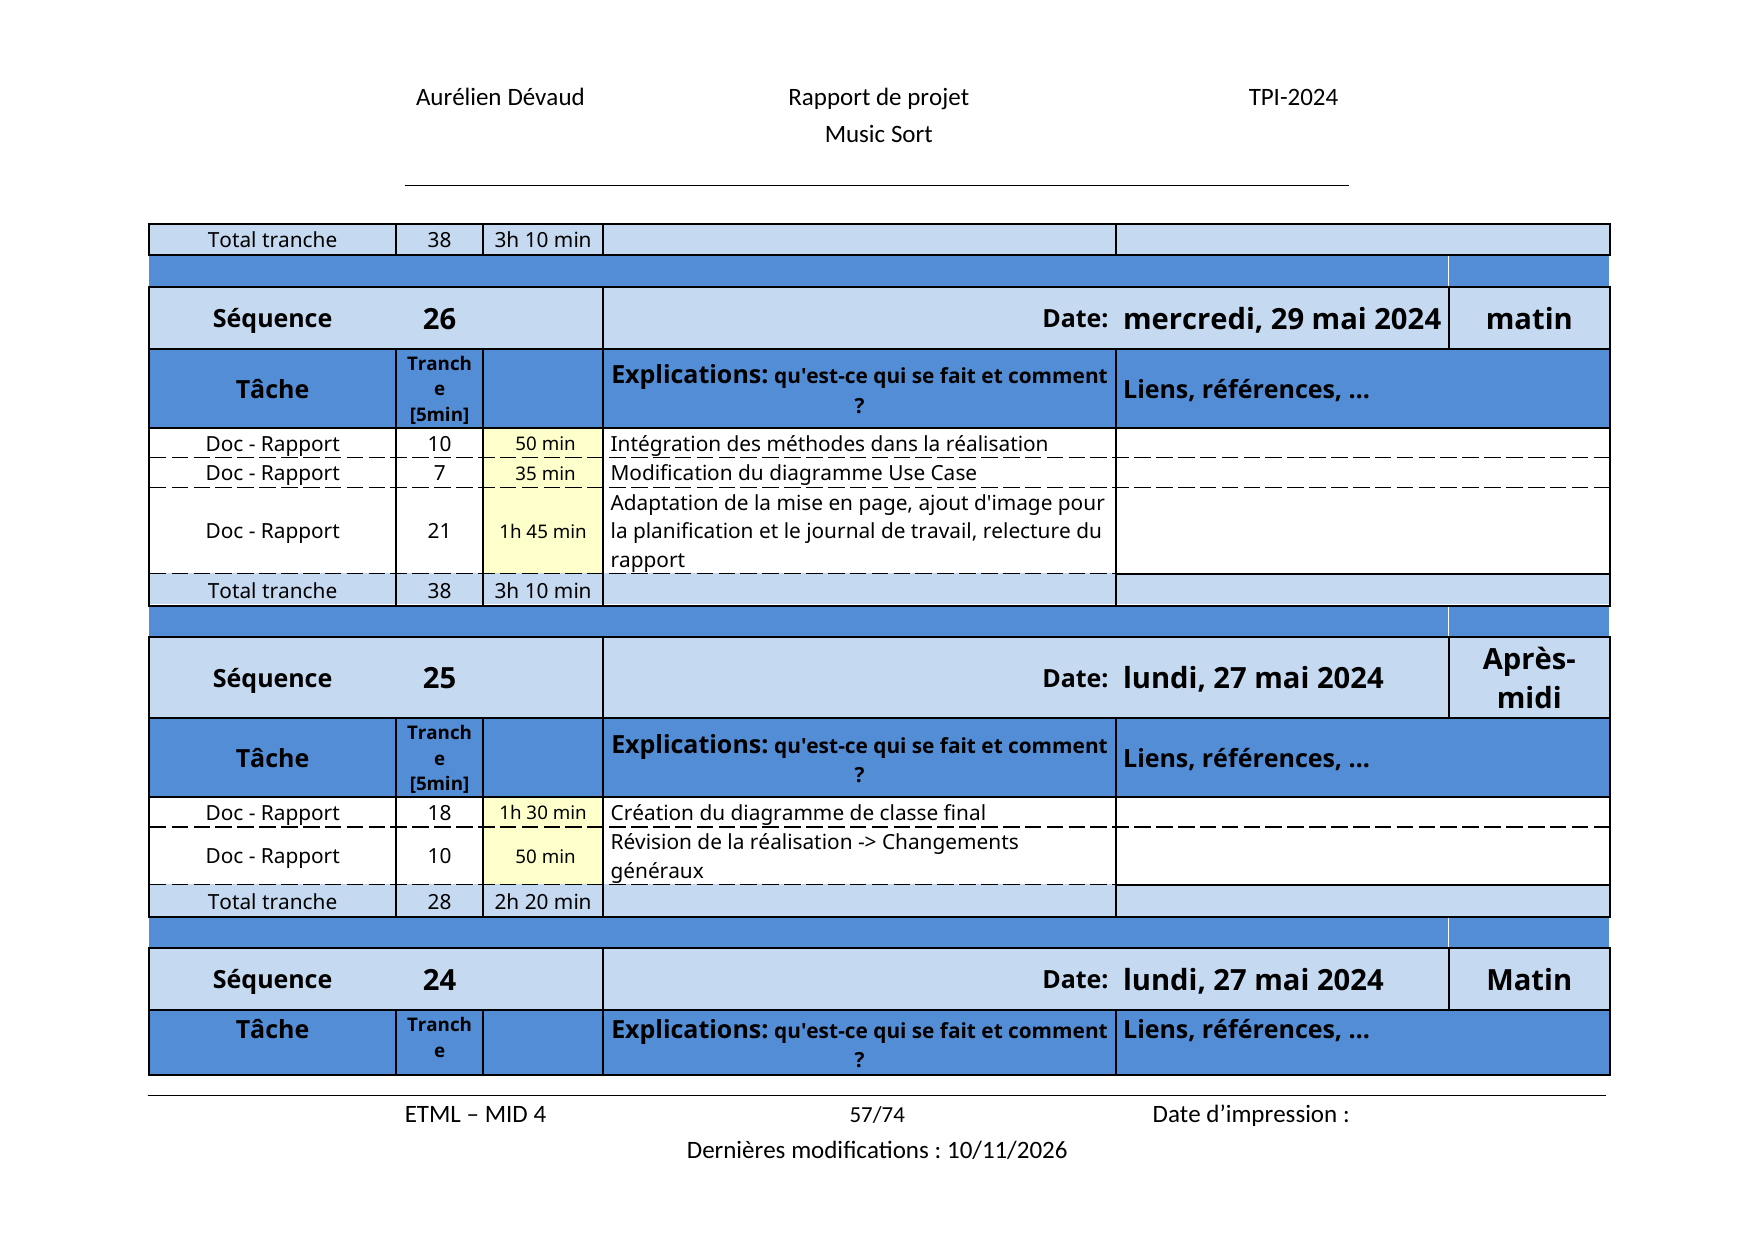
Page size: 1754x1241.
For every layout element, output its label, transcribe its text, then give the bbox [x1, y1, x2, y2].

table_cell 38 [397, 225, 482, 254]
table_cell Doc - Rapport [150, 457, 395, 487]
table_cell Explications: qu'est-ce qui se fait et comment ? [604, 350, 1115, 427]
table_cell Date: [604, 638, 1116, 717]
table_cell Date: [604, 288, 1116, 348]
table_cell [1117, 487, 1609, 573]
table_cell Tranche [5min] [397, 350, 482, 427]
table_cell [1449, 918, 1609, 947]
table_cell Date: [604, 949, 1116, 1009]
table_cell Séquence [150, 638, 396, 717]
table_cell 25 [396, 638, 483, 717]
table_cell 3h 10 min [484, 225, 602, 254]
table_cell mercredi, 29 mai 2024 [1116, 288, 1448, 348]
table_cell [1117, 798, 1609, 826]
table_cell 24 [396, 949, 483, 1009]
table_cell [1116, 918, 1448, 947]
table_cell [396, 918, 483, 947]
table_cell [483, 638, 602, 717]
table_cell 18 [397, 798, 482, 826]
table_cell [1117, 1011, 1609, 1074]
table_cell [603, 918, 1116, 947]
table_cell 10 [397, 826, 482, 884]
table_cell [483, 256, 603, 286]
table_cell [149, 607, 396, 636]
table_cell Après-midi [1450, 638, 1609, 717]
table_cell [1117, 886, 1609, 916]
table_cell [149, 918, 396, 947]
table_cell 1h 45 min [484, 487, 602, 573]
table_cell [1116, 607, 1448, 636]
table_cell 1h 30 min [484, 798, 602, 826]
table_cell Total tranche [150, 884, 395, 916]
table_cell 38 [397, 573, 482, 604]
table_cell lundi, 27 mai 2024 [1116, 638, 1448, 717]
table_cell 3h 10 min [484, 573, 602, 604]
table_cell Doc - Rapport [150, 429, 395, 457]
table_cell 50 min [484, 429, 602, 457]
table_cell [603, 607, 1116, 636]
table_cell Matin [1450, 949, 1609, 1009]
table_cell [483, 949, 602, 1009]
table_cell Tâche [150, 350, 395, 427]
table_cell [603, 256, 1116, 286]
table_cell Explications: qu'est-ce qui se fait et comment ? [604, 719, 1115, 796]
table_cell Total tranche [150, 225, 395, 254]
table_cell [396, 256, 483, 286]
table_cell [1117, 575, 1609, 604]
table_cell [483, 607, 603, 636]
table_cell [484, 350, 602, 427]
table_cell [604, 573, 1115, 604]
table_cell Révision de la réalisation -> Changements généraux [604, 826, 1115, 884]
table_cell Modification du diagramme Use Case [604, 457, 1115, 487]
table_cell lundi, 27 mai 2024 [1116, 949, 1448, 1009]
table_cell Doc - Rapport [150, 487, 395, 573]
table_cell 26 [396, 288, 483, 348]
table_cell Doc - Rapport [150, 798, 395, 826]
table_cell 21 [397, 487, 482, 573]
table_cell [149, 256, 396, 286]
table_cell 2h 20 min [484, 884, 602, 916]
table_cell Intégration des méthodes dans la réalisation [604, 429, 1115, 457]
table_cell Liens, références, … [1117, 719, 1609, 796]
table_cell Tranche [5min] [397, 719, 482, 796]
table_cell 50 min [484, 826, 602, 884]
table_cell [604, 884, 1115, 916]
table_cell Tâche [150, 1011, 395, 1074]
table_cell [483, 918, 603, 947]
table_cell 35 min [484, 457, 602, 487]
table_cell Création du diagramme de classe final [604, 798, 1115, 826]
table_cell [483, 288, 602, 348]
table_cell Adaptation de la mise en page, ajout d'image pour la planification et le journal de travail, relecture du rapport [604, 487, 1115, 573]
table_cell [1449, 256, 1609, 286]
table_cell [484, 1011, 602, 1074]
table_cell 10 [397, 429, 482, 457]
table_cell [1117, 826, 1609, 884]
table_cell Tranche [5min] [397, 1011, 482, 1074]
table_cell Doc - Rapport [150, 826, 395, 884]
table_cell [1117, 457, 1609, 487]
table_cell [604, 1011, 1115, 1074]
table_cell [1116, 256, 1448, 286]
table_cell [1449, 607, 1609, 636]
table_cell matin [1450, 288, 1609, 348]
table_cell Séquence [150, 288, 396, 348]
table_cell [604, 225, 1115, 254]
table_cell 28 [397, 884, 482, 916]
table_cell Tâche [150, 719, 395, 796]
table_cell [1117, 429, 1609, 457]
table_cell [396, 607, 483, 636]
table_cell [484, 719, 602, 796]
table_cell 7 [397, 457, 482, 487]
table_cell Liens, références, … [1117, 350, 1609, 427]
table_cell Séquence [150, 949, 396, 1009]
table_cell Total tranche [150, 573, 395, 604]
table_cell [1117, 225, 1609, 254]
